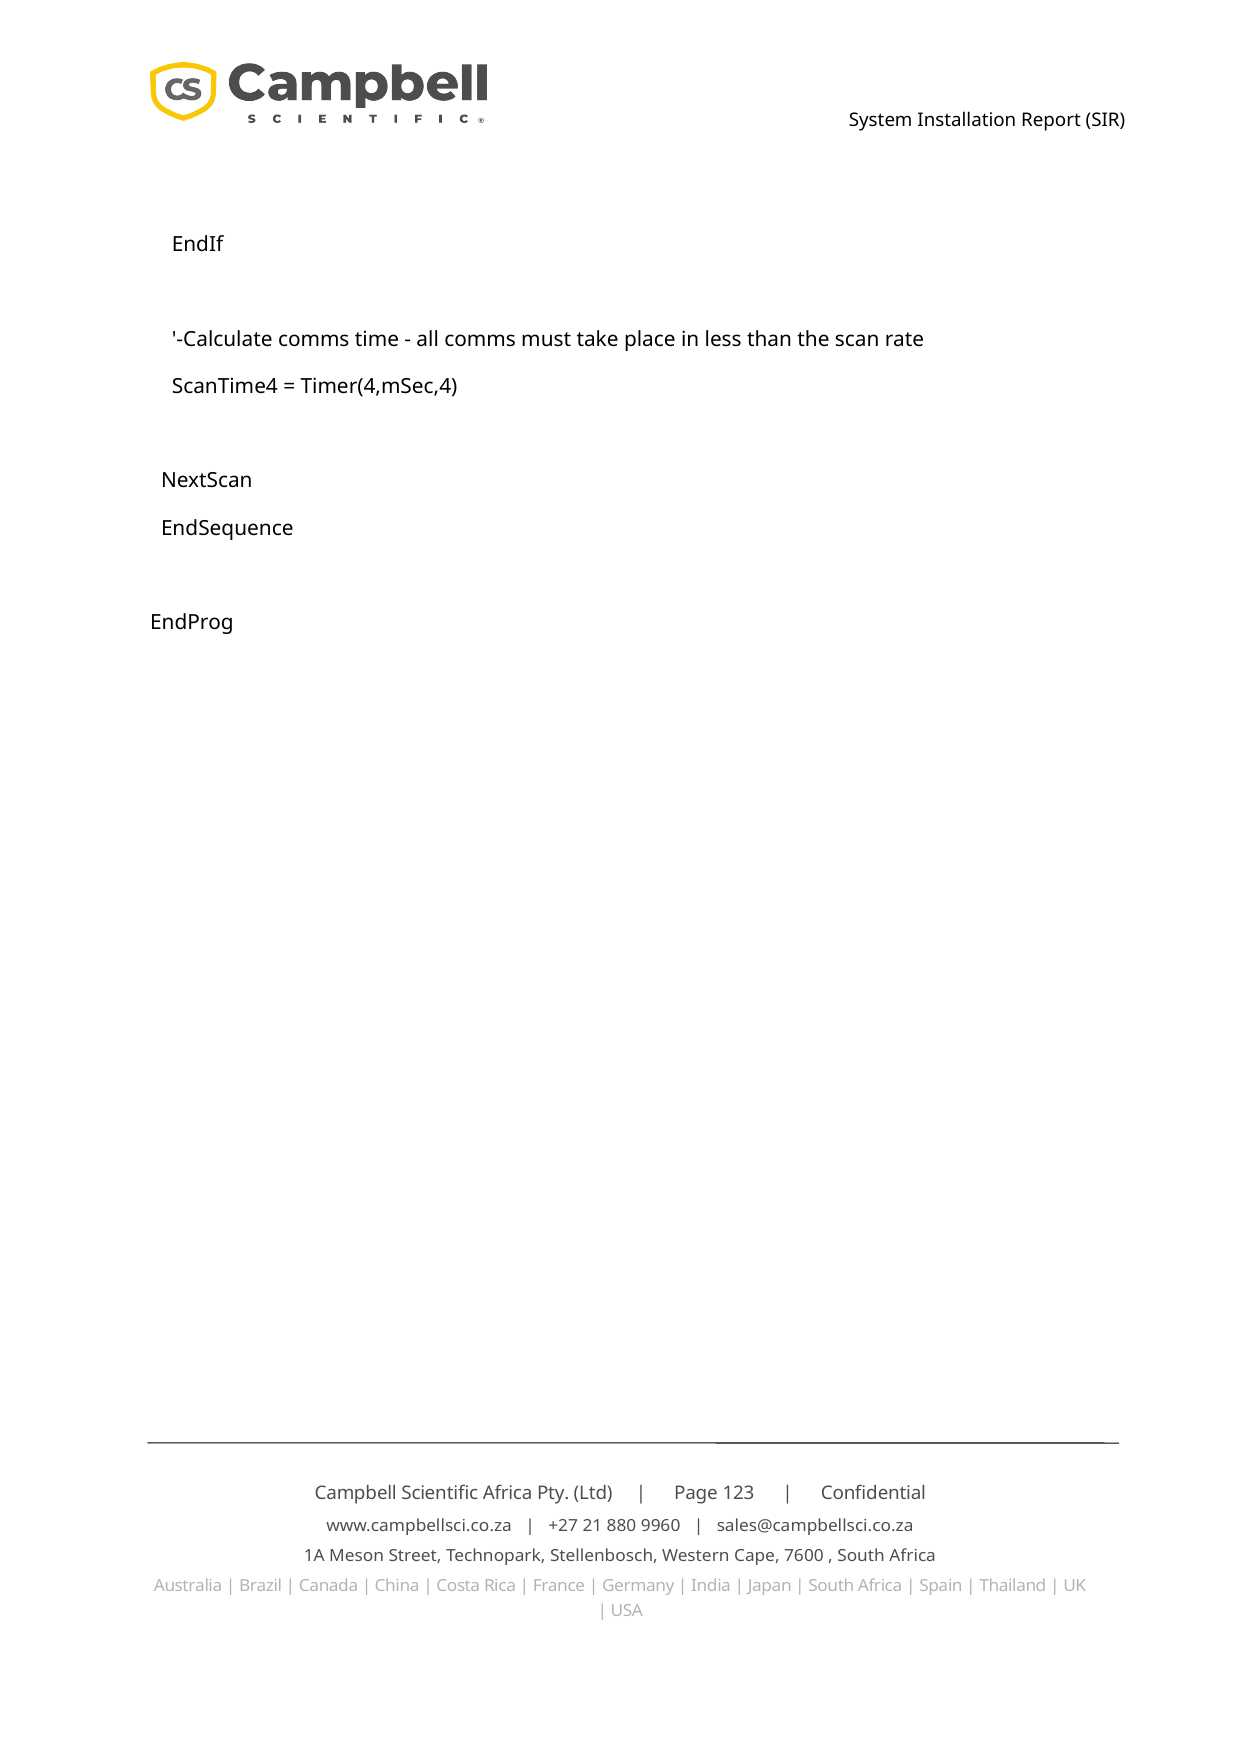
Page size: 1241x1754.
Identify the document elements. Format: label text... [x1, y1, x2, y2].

text EndProg [150, 607, 1090, 636]
text '-Calculate comms time - all comms must take place in less than the scan rate [150, 324, 1090, 352]
text NextScan [150, 466, 1090, 494]
text ScanTime4 = Timer(4,mSec,4) [150, 371, 1090, 399]
text EndSequence [150, 513, 1090, 541]
picture [150, 62, 487, 123]
text EndIf [150, 229, 1090, 257]
